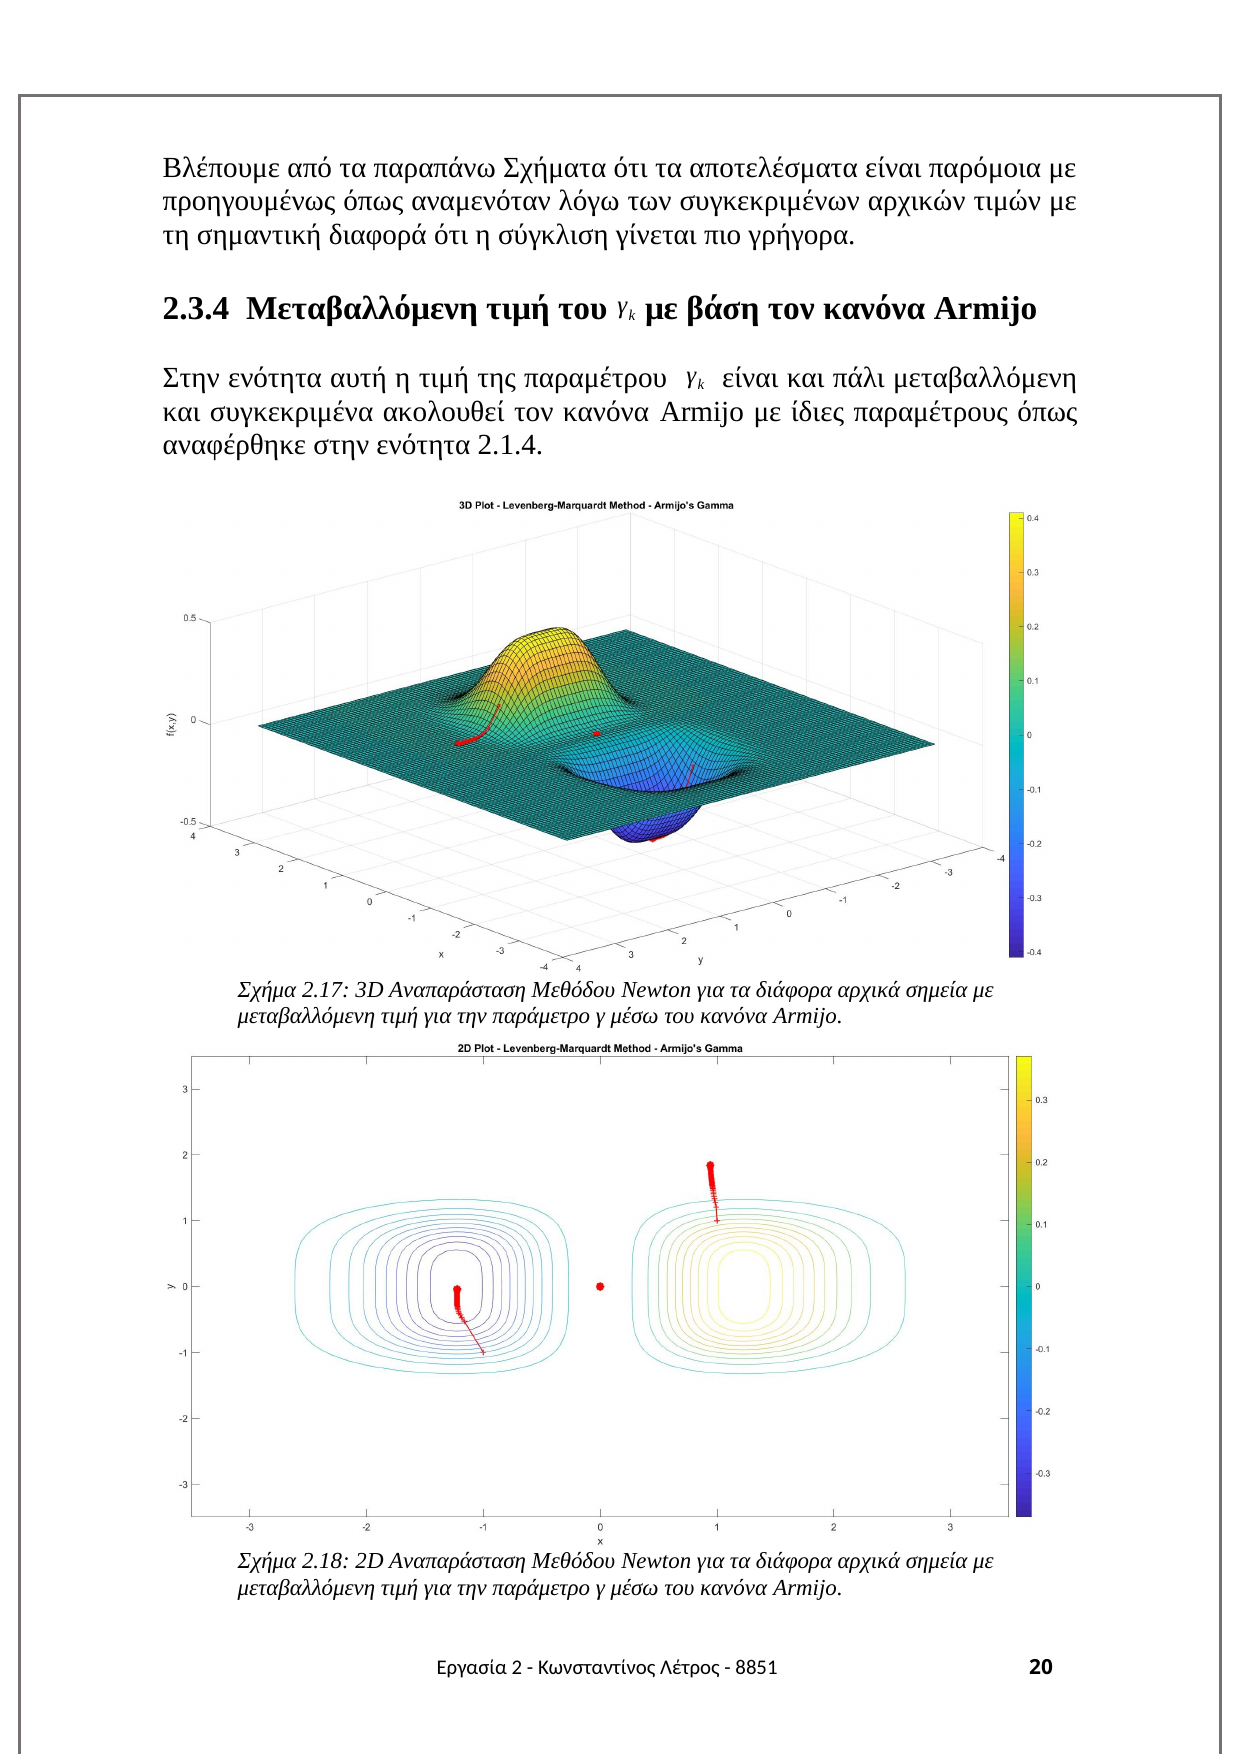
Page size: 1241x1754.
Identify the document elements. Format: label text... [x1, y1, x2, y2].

list Σχήμα 2.18: 2D Αναπαράσταση Μεθόδου Newton για τα διάφορα αρχικά σημεία με μεταβαλλόμενη τιμή για την παράμετρο γ μέσω του κανόνα Armijo. [237, 1548, 1078, 1600]
subtitle 2.3.4 Μεταβαλλόμενη τιμή του με βάση τον κανόνα Armijo [162, 288, 1078, 327]
picture [162, 1038, 1053, 1548]
list Σχήμα 2.17: 3D Αναπαράσταση Μεθόδου Newton για τα διάφορα αρχικά σημεία με μεταβαλλόμενη τιμή για την παράμετρο γ μέσω του κανόνα Armijo. [237, 976, 1078, 1029]
text Στην ενότητα αυτή η τιμή της παραμέτρου είναι και πάλι μεταβαλλόμενη και συγκεκριμένα ακολουθεί τον κανόνα Armijo με ίδιες παραμέτρους όπως αναφέρθηκε στην ενότητα 2.1.4. [162, 360, 1078, 461]
text Βλέπουμε από τα παραπάνω Σχήματα ότι τα αποτελέσματα είναι παρόμοια με προηγουμένως όπως αναμενόταν λόγω των συγκεκριμένων αρχικών τιμών με τη σημαντική διαφορά ότι η σύγκλιση γίνεται πιο γρήγορα. [162, 150, 1078, 251]
picture [162, 494, 1048, 977]
